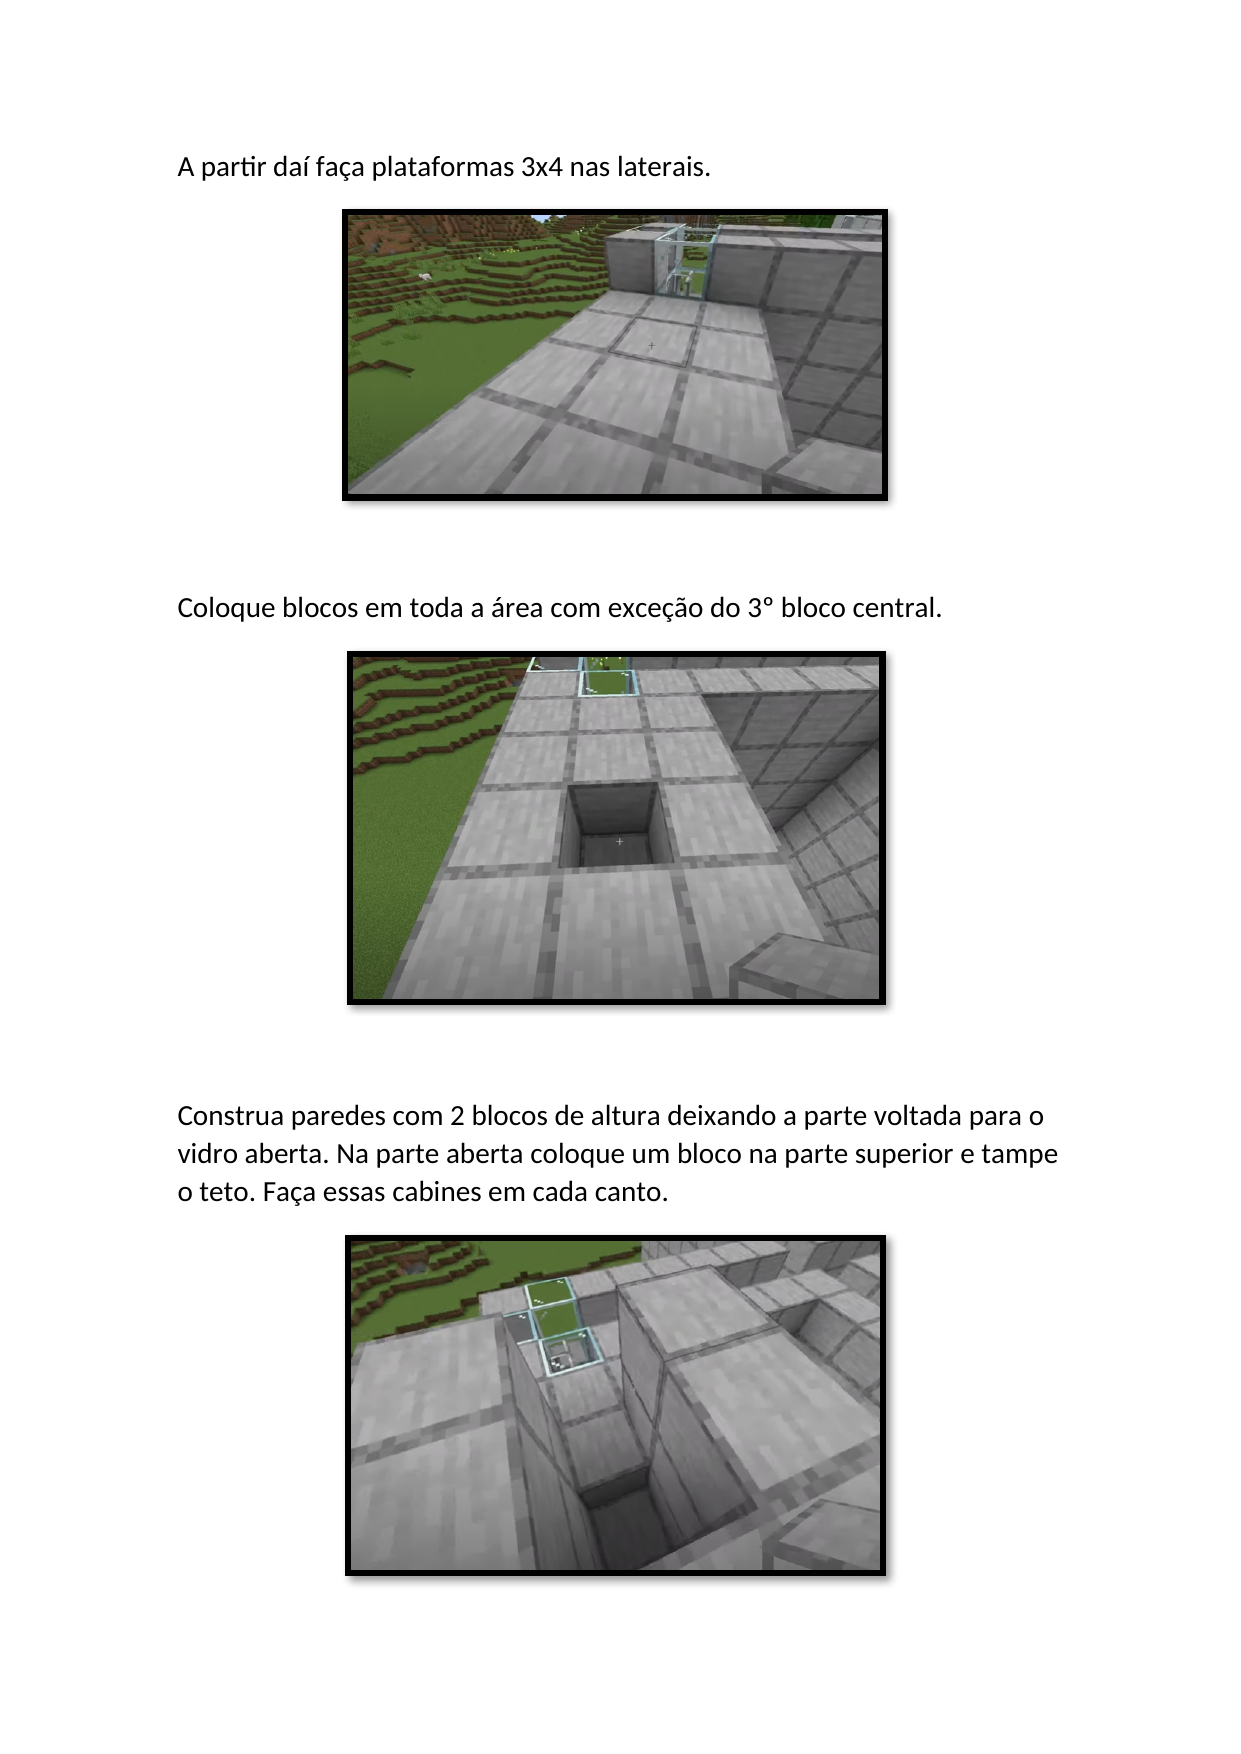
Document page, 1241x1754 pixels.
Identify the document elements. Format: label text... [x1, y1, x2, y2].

text A partir daí faça plataformas 3x4 nas laterais. [177, 148, 1063, 183]
picture [348, 215, 882, 494]
text Coloque blocos em toda a área com exceção do 3º bloco central. [177, 589, 1063, 625]
picture [351, 1241, 880, 1570]
picture [353, 657, 879, 999]
text Construa paredes com 2 blocos de altura deixando a parte voltada para o vidro aberta. Na parte aberta coloque um bloco na parte superior e tampe o teto. Faça essas cabines em cada canto. [177, 1097, 1063, 1209]
